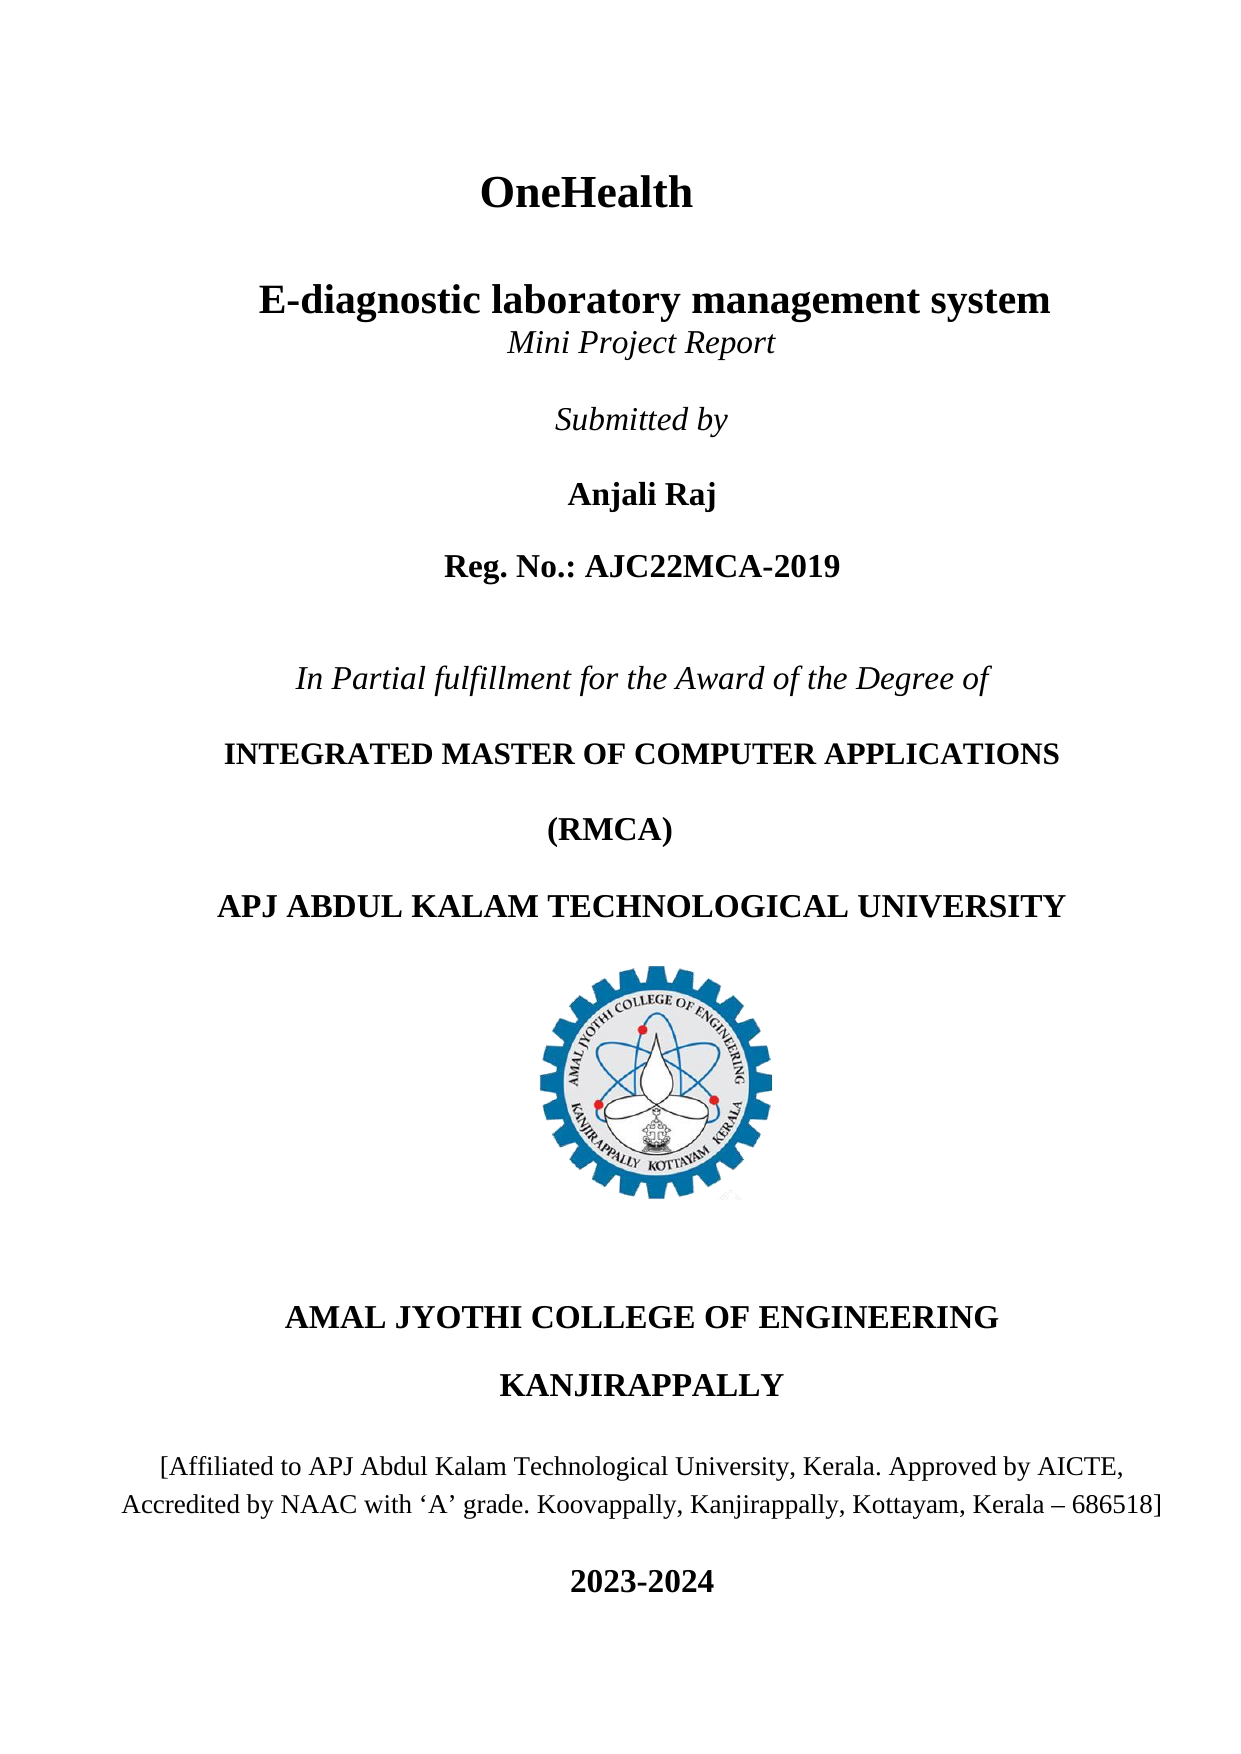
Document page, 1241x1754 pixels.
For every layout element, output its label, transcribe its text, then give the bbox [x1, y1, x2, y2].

text APJ ABDUL KALAM TECHNOLOGICAL UNIVERSITY [112, 886, 1171, 925]
text In Partial fulfillment for the Award of the Degree of [112, 658, 1171, 697]
text Submitted by [112, 399, 1170, 438]
text E-diagnostic laboratory management system [112, 275, 1171, 323]
text Mini Project Report [112, 323, 1170, 361]
text [Affiliated to APJ Abdul Kalam Technological University, Kerala. Approved by AICTE, Accredited by NAAC with ‘A’ grade. Koovappally, Kanjirappally, Kottayam, Kerala – 686518] [112, 1450, 1171, 1519]
text INTEGRATED MASTER OF COMPUTER APPLICATIONS [112, 736, 1171, 772]
subtitle 2023-2024 [112, 1561, 1171, 1599]
picture [539, 966, 773, 1200]
text Anjali Raj [112, 474, 1171, 513]
text OneHealth [112, 164, 1171, 217]
text KANJIRAPPALLY [112, 1366, 1171, 1404]
text AMAL JYOTHI COLLEGE OF ENGINEERING [112, 1297, 1171, 1336]
text Reg. No.: AJC22MCA-2019 [112, 546, 1171, 585]
text (RMCA) [112, 809, 1032, 847]
